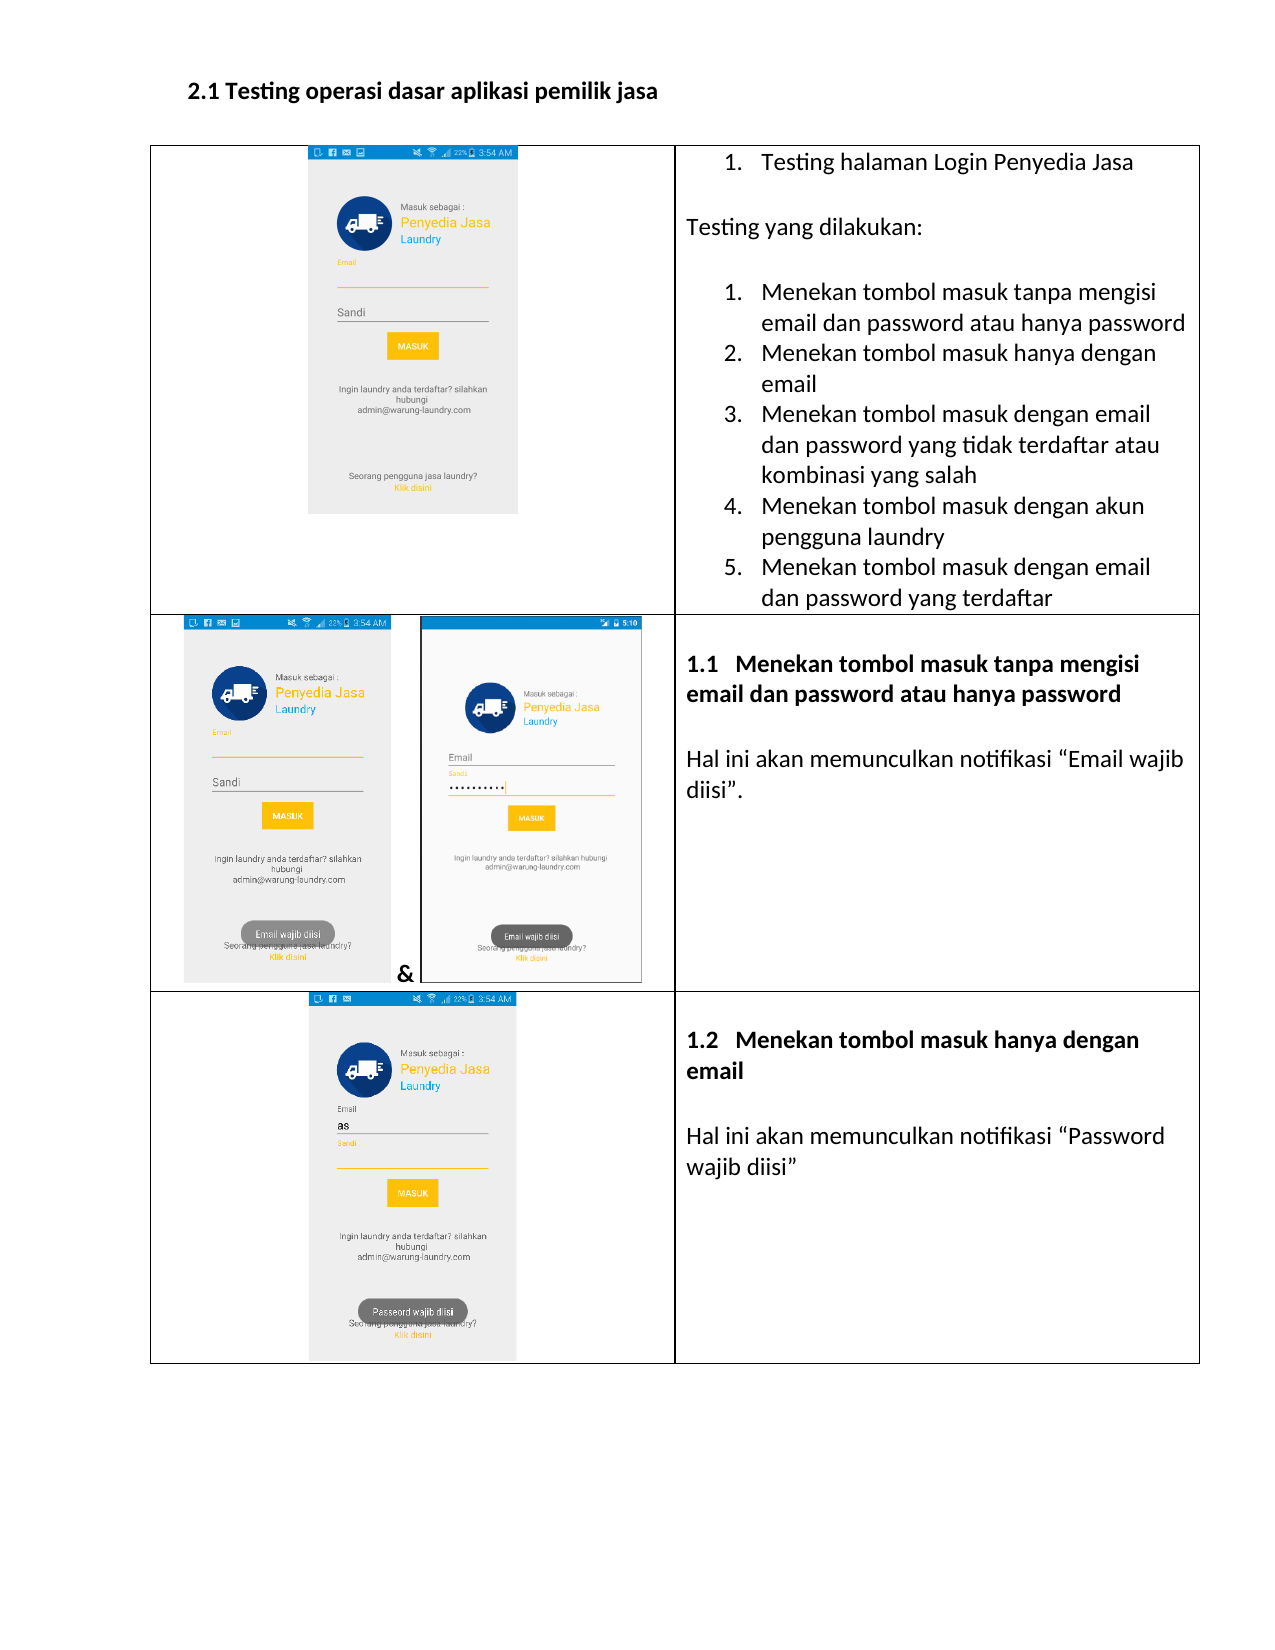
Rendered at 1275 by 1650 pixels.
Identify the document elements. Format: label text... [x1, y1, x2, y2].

table_cell 1.2 Menekan tombol masuk hanya dengan email Hal ini akan memunculkan notifikasi “Password wajib diisi” [676, 992, 1199, 1363]
picture [308, 145, 518, 514]
table_cell 1.1 Menekan tombol masuk tanpa mengisi email dan password atau hanya password Hal ini akan memunculkan notifikasi “Email wajib diisi”. [676, 615, 1199, 991]
list 2.1 Testing operasi dasar aplikasi pemilik jasa [187, 75, 1200, 106]
table_header [151, 146, 674, 614]
table_header Testing halaman Login Penyedia Jasa Testing yang dilakukan: Menekan tombol masuk tanpa mengisi email dan password atau hanya password Menekan tombol masuk hanya dengan email Menekan tombol masuk dengan email dan password yang tidak terdaftar atau kombinasi yang salah Menekan tombol masuk dengan akun pengguna laundry Menekan tombol masuk dengan email dan password yang terdaftar [676, 146, 1199, 614]
table_cell & [151, 615, 674, 991]
picture [420, 616, 642, 983]
table_cell [151, 992, 674, 1363]
picture [308, 992, 517, 1361]
picture [183, 615, 392, 983]
